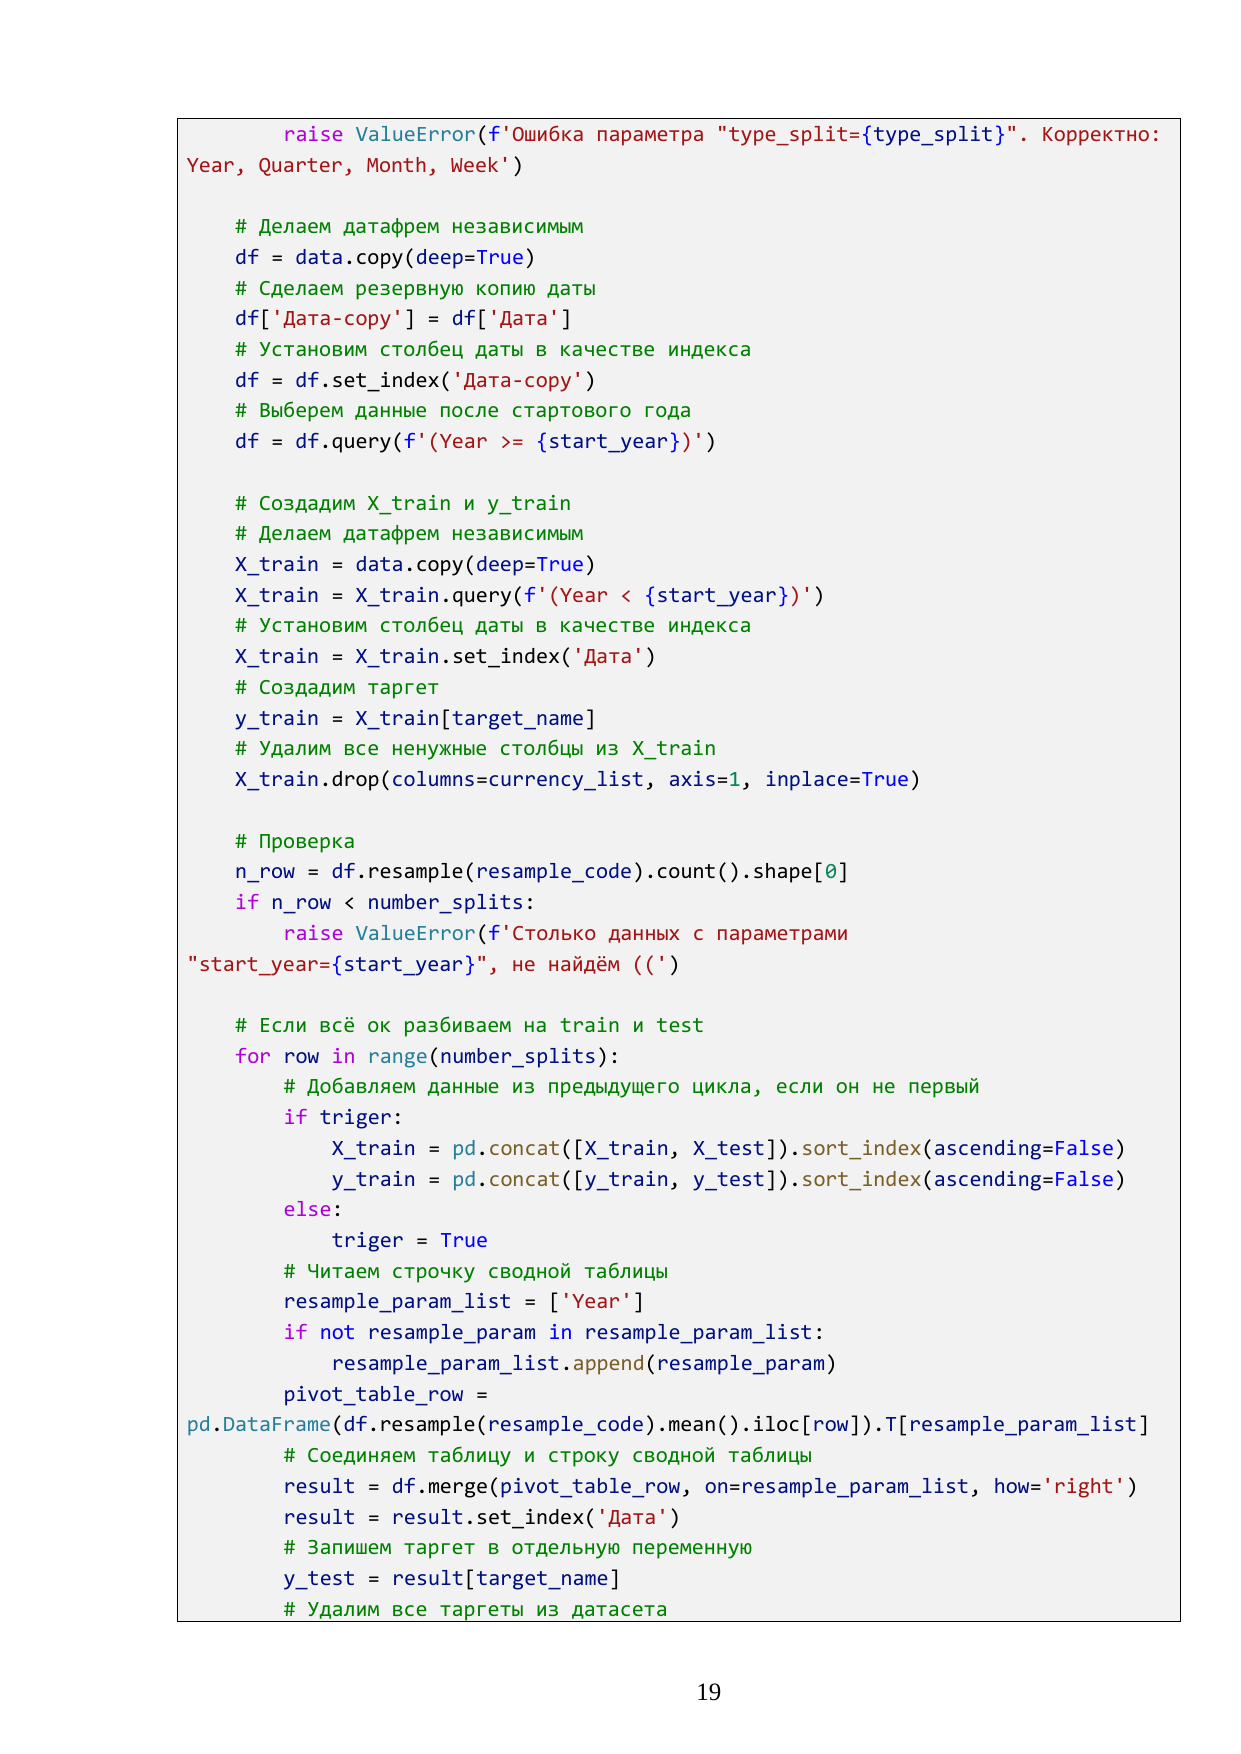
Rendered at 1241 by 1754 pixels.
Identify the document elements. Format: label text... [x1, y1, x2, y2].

text # Создадим таргет [178, 671, 1180, 700]
text # Читаем строчку сводной таблицы [178, 1255, 1180, 1284]
text # Проверка [178, 825, 1180, 854]
text # Если всё ок разбиваем на train и test [178, 1009, 1180, 1038]
text pivot_table_row = pd.DataFrame(df.resample(resample_code).mean().iloc[row]).T[resample_param_list] [178, 1378, 1180, 1437]
text X_train = X_train.query(f'(Year < {start_year})') [178, 579, 1180, 608]
text # Сделаем резервную копию даты [178, 272, 1180, 301]
text resample_param_list.append(resample_param) [178, 1347, 1180, 1376]
text y_train = pd.concat([y_train, y_test]).sort_index(ascending=False) [178, 1163, 1180, 1192]
text triger = True [178, 1224, 1180, 1253]
text # Удалим все ненужные столбцы из X_train [178, 733, 1180, 761]
text # Делаем датафрем независимым [178, 518, 1180, 546]
text # Создадим X_train и y_train [178, 487, 1180, 516]
text df = data.copy(deep=True) [178, 241, 1180, 270]
text X_train = data.copy(deep=True) [178, 548, 1180, 577]
text # Удалим все таргеты из датасета [178, 1593, 1180, 1621]
text df = df.query(f'(Year >= {start_year})') [178, 425, 1180, 454]
text # Установим столбец даты в качестве индекса [178, 610, 1180, 638]
text y_test = result[target_name] [178, 1562, 1180, 1591]
text n_row = df.resample(resample_code).count().shape[0] [178, 856, 1180, 884]
text y_train = X_train[target_name] [178, 702, 1180, 731]
text result = df.merge(pivot_table_row, on=resample_param_list, how='right') [178, 1470, 1180, 1499]
text resample_param_list = ['Year'] [178, 1286, 1180, 1314]
text # Добавляем данные из предыдущего цикла, если он не первый [178, 1071, 1180, 1099]
text if n_row < number_splits: [178, 886, 1180, 915]
text raise ValueError(f'Столько данных с параметрами "start_year={start_year}", не найдём ((') [178, 917, 1180, 977]
text df = df.set_index('Дата-copy') [178, 364, 1180, 393]
text X_train = X_train.set_index('Дата') [178, 641, 1180, 669]
text if not resample_param in resample_param_list: [178, 1317, 1180, 1345]
text df['Дата-copy'] = df['Дата'] [178, 302, 1180, 331]
text X_train.drop(columns=currency_list, axis=1, inplace=True) [178, 763, 1180, 792]
text # Запишем таргет в отдельную переменную [178, 1532, 1180, 1560]
text if triger: [178, 1101, 1180, 1130]
text # Делаем датафрем независимым [178, 210, 1180, 239]
text # Выберем данные после стартового года [178, 395, 1180, 423]
text # Соединяем таблицу и строку сводной таблицы [178, 1439, 1180, 1468]
text result = result.set_index('Дата') [178, 1501, 1180, 1530]
text X_train = pd.concat([X_train, X_test]).sort_index(ascending=False) [178, 1132, 1180, 1161]
text # Установим столбец даты в качестве индекса [178, 333, 1180, 362]
text for row in range(number_splits): [178, 1040, 1180, 1069]
text raise ValueError(f'Ошибка параметра "type_split={type_split}". Корректно: Year, Quarter, Month, Week') [178, 119, 1180, 178]
text else: [178, 1194, 1180, 1222]
